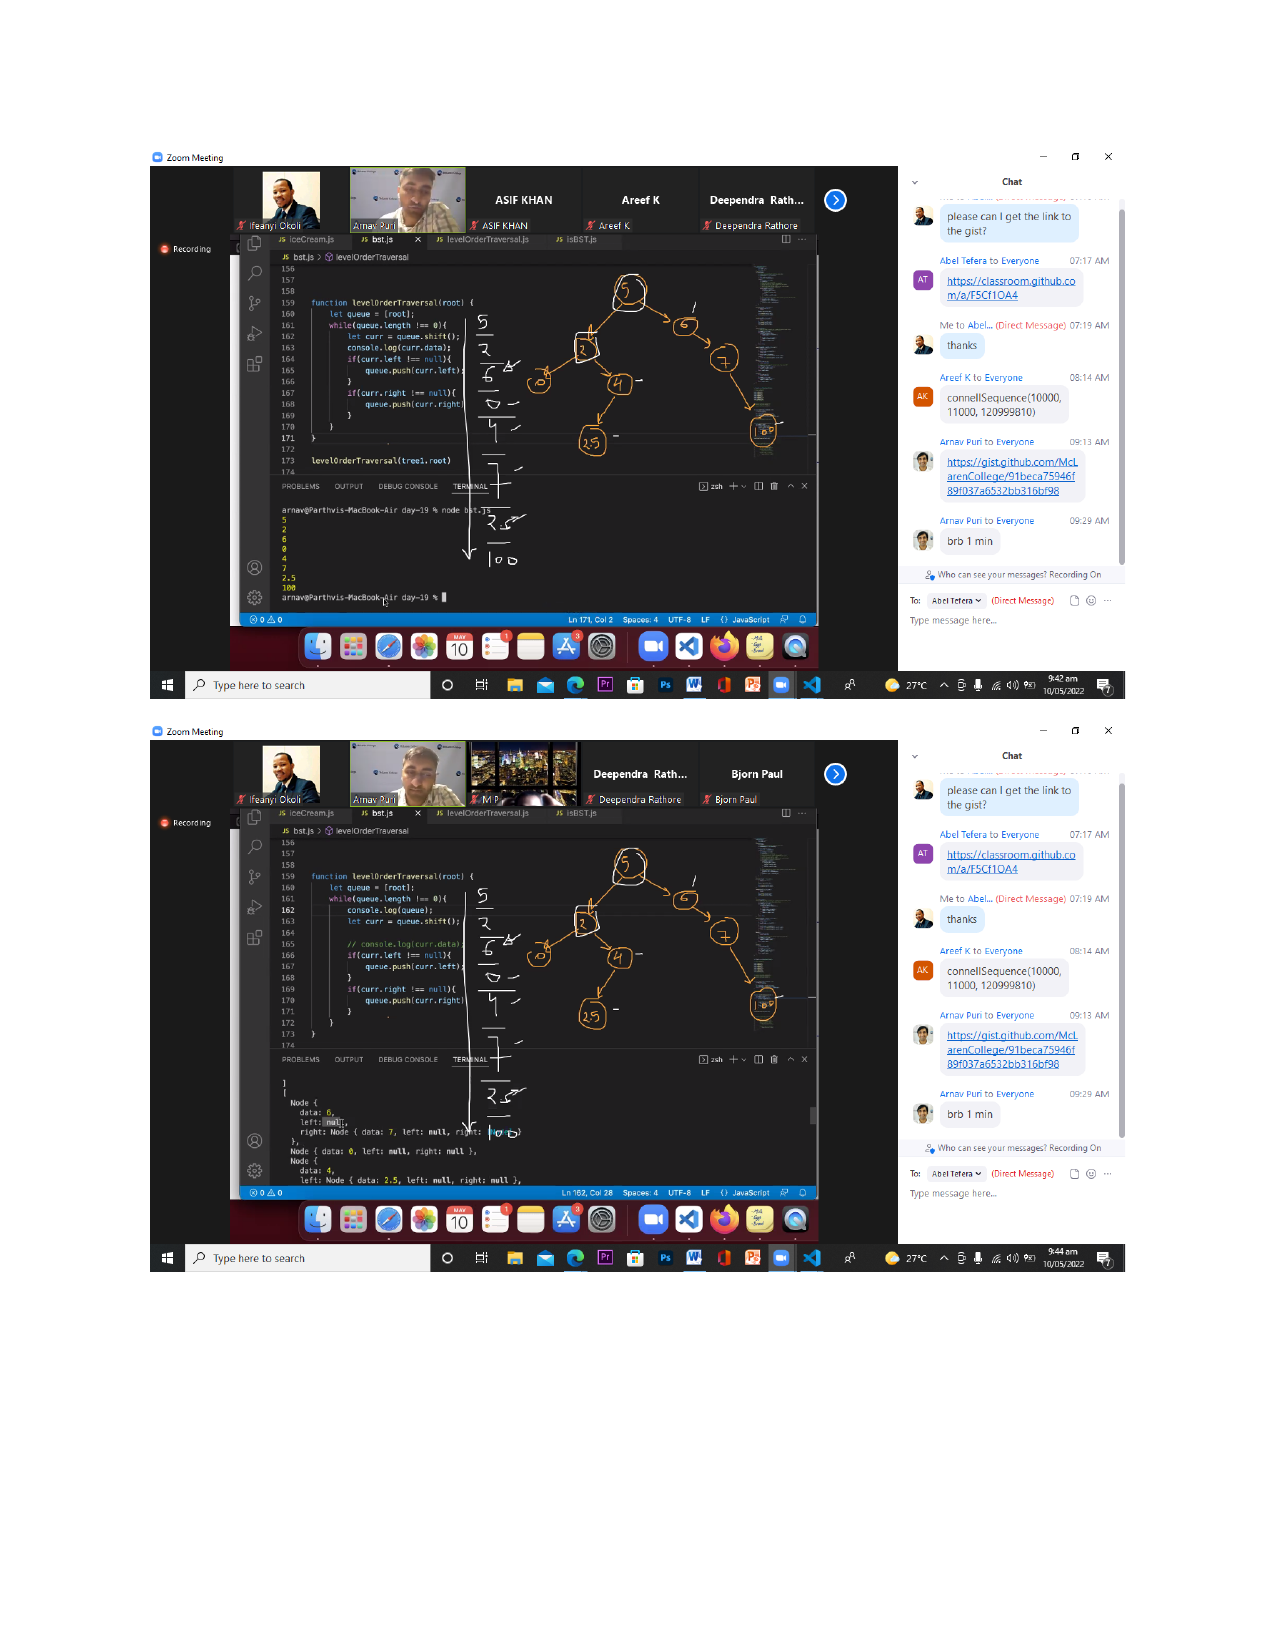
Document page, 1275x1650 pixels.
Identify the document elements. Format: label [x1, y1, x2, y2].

picture [150, 150, 1125, 699]
picture [150, 723, 1125, 1272]
